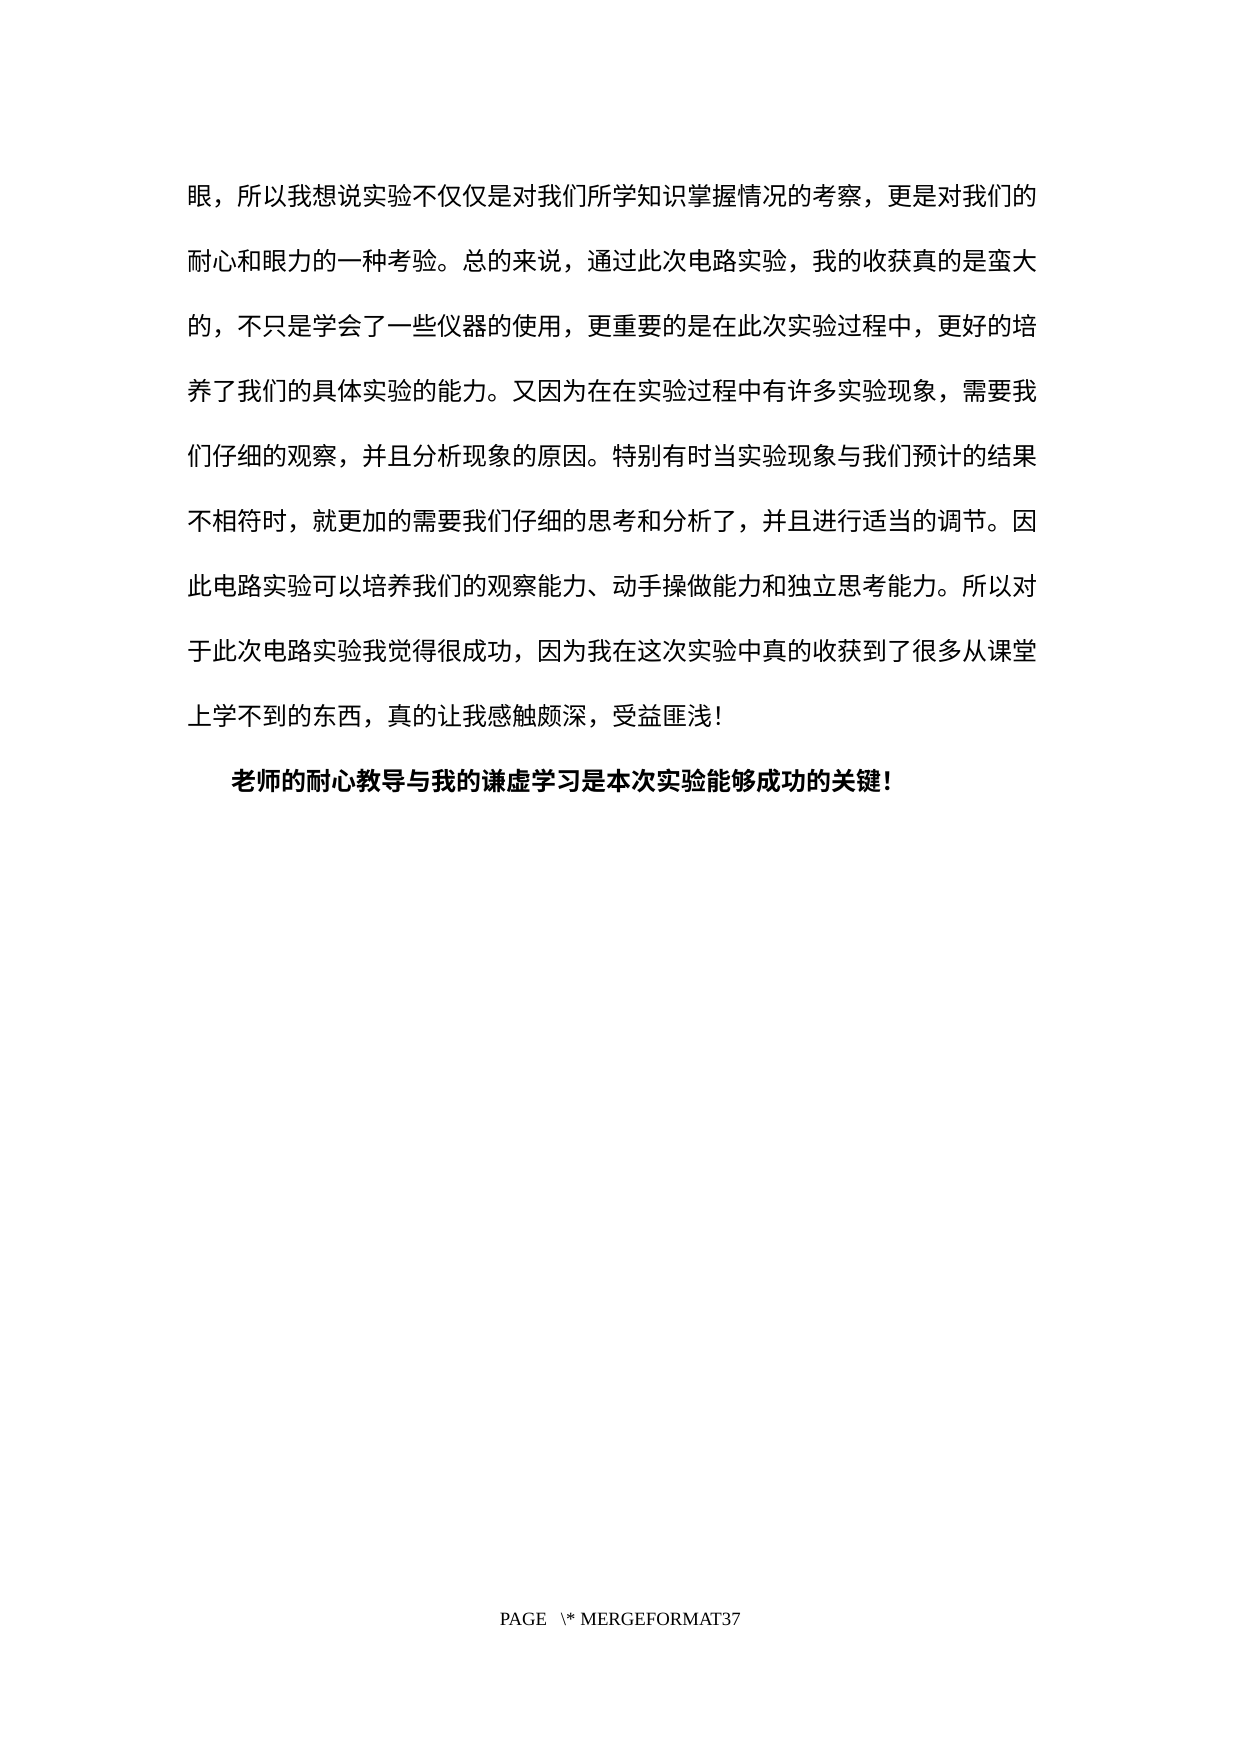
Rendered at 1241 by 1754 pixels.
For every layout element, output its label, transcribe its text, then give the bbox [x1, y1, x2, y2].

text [187, 162, 1053, 747]
text 老师的耐心教导与我的谦虚学习是本次实验能够成功的关键！ [187, 747, 1053, 812]
